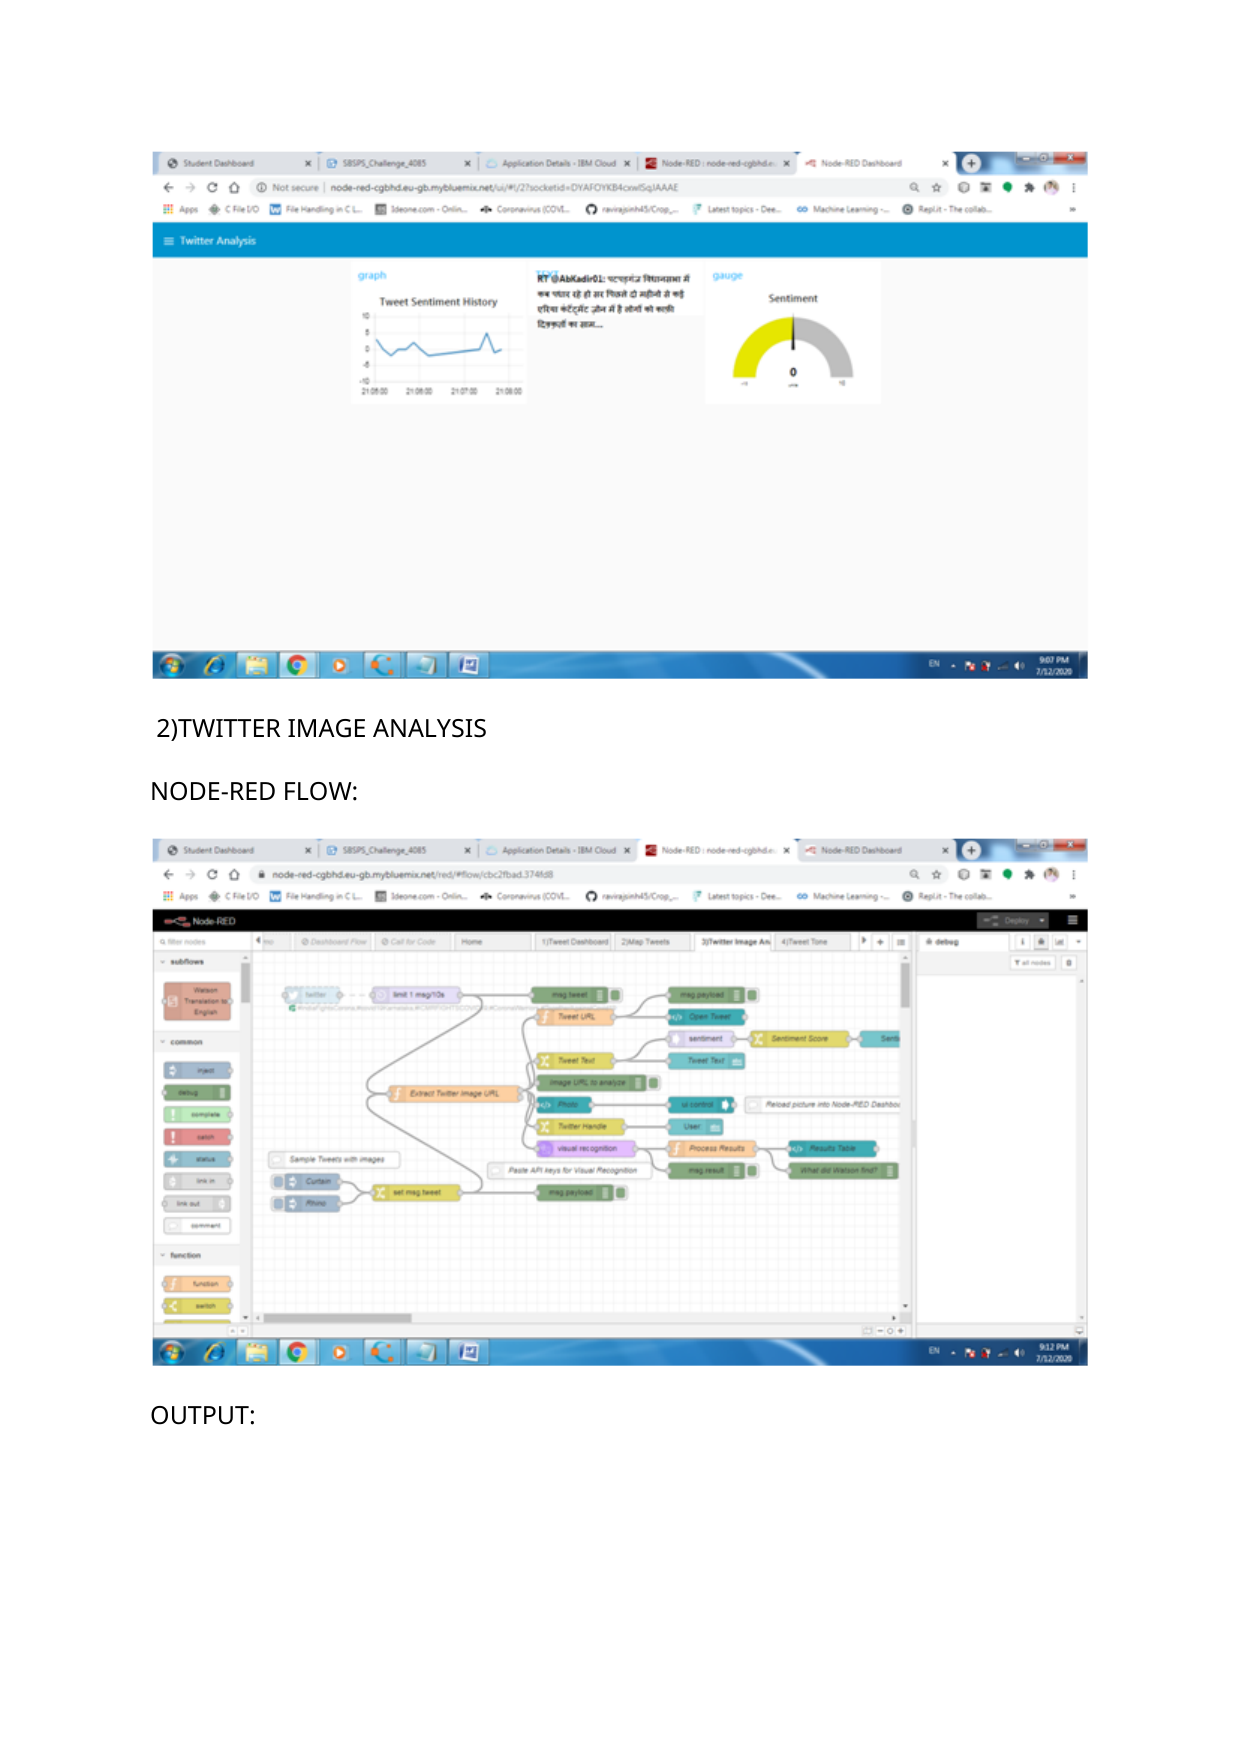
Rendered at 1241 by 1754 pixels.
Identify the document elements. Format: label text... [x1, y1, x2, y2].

text OUTPUT: [150, 1398, 1090, 1432]
text 2)TWITTER IMAGE ANALYSIS [150, 711, 1090, 745]
picture [150, 837, 1091, 1369]
text NODE-RED FLOW: [150, 774, 1090, 808]
picture [150, 150, 1091, 682]
